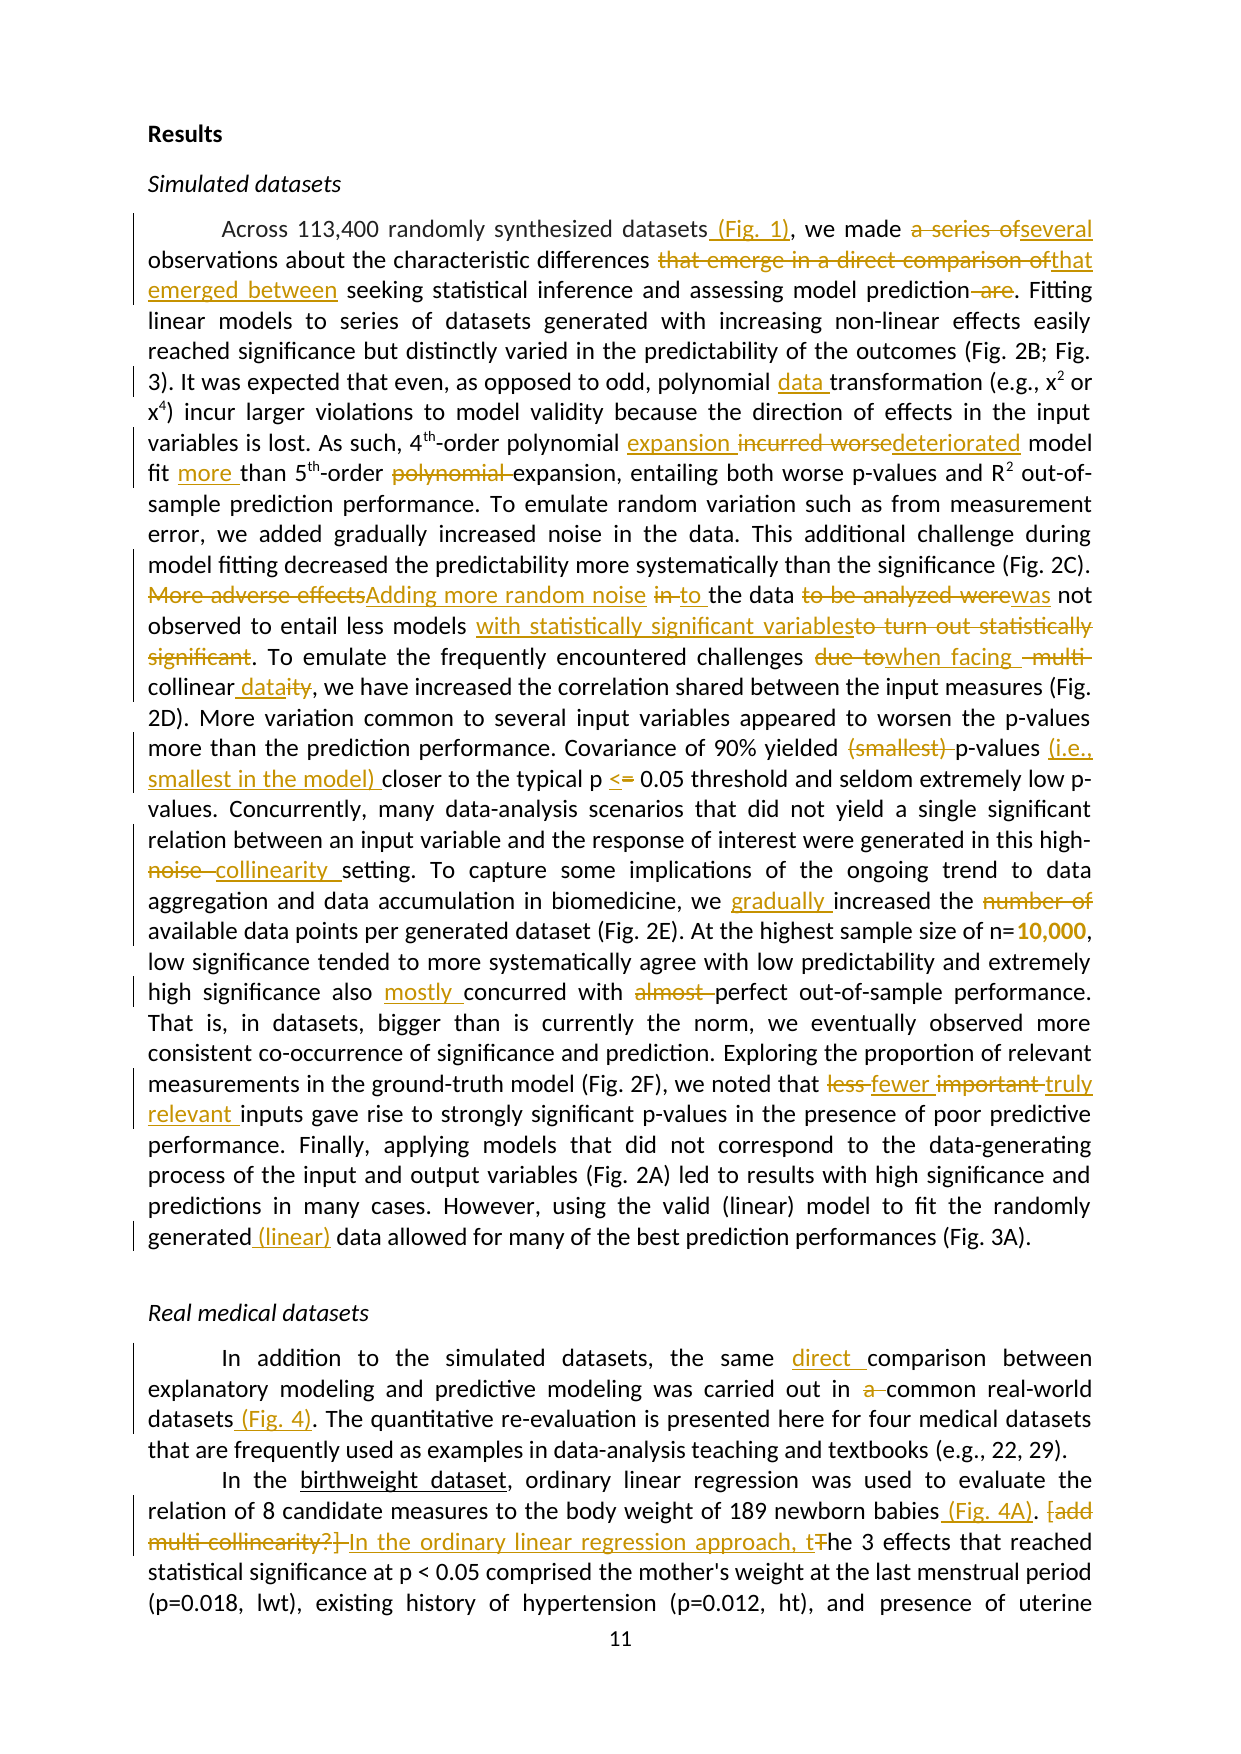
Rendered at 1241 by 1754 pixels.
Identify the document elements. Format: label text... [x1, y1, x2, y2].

text Results [148, 118, 1092, 149]
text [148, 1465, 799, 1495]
text Real medical datasets [148, 1297, 1092, 1327]
text Across 113,400 randomly synthesized datasets, we made observations about the characteristic differences seeking statistical inference and assessing model prediction. Fitting linear models to series of datasets generated with increasing non-linear effects easily reached significance but distinctly varied in the predictability of the outcomes (Fig. 2B; Fig. 3). It was expected that even, as opposed to odd, polynomial transformation (e.g., x2 or x4) incur larger violations to model validity because the direction of effects in the input variables is lost. As such, 4th-order polynomial model fit than 5th-order expansion, entailing both worse p-values and R2 out-of-sample prediction performance. To emulate random variation such as from measurement error, we added gradually increased noise in the data. This additional challenge during model fitting decreased the predictability more systematically than the significance (Fig. 2C). the data not observed to entail less models . To emulate the frequently encountered challenges collinear, we have increased the correlation shared between the input measures (Fig. 2D). More variation common to several input variables appeared to worsen the p-values more than the prediction performance. Covariance of 90% yielded p-values closer to the typical p 0.05 threshold and seldom extremely low p-values. Concurrently, many data-analysis scenarios that did not yield a single significant relation between an input variable and the response of interest were generated in this high-setting. To capture some implications of the ongoing trend to data aggregation and data accumulation in biomedicine, we increased the available data points per generated dataset (Fig. 2E). At the highest sample size of n=10,000, low significance tended to more systematically agree with low predictability and extremely high significance also concurred with perfect out-of-sample performance. That is, in datasets, bigger than is currently the norm, we eventually observed more consistent co-occurrence of significance and prediction. Exploring the proportion of relevant measurements in the ground-truth model (Fig. 2F), we noted that inputs gave rise to strongly significant p-values in the presence of poor predictive performance. Finally, applying models that did not correspond to the data-generating process of the input and output variables (Fig. 2A) led to results with high significance and predictions in many cases. However, using the valid (linear) model to fit the randomly generated data allowed for many of the best prediction performances (Fig. 3A). [148, 213, 1092, 1251]
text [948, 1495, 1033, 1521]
text In addition to the simulated datasets, the same comparison between explanatory modeling and predictive modeling was carried out in common real-world datasets. The quantitative re-evaluation is presented here for four medical datasets that are frequently used as examples in data-analysis teaching and textbooks (e.g., 22, 29). [148, 1343, 1092, 1465]
text Simulated datasets [148, 168, 1092, 198]
